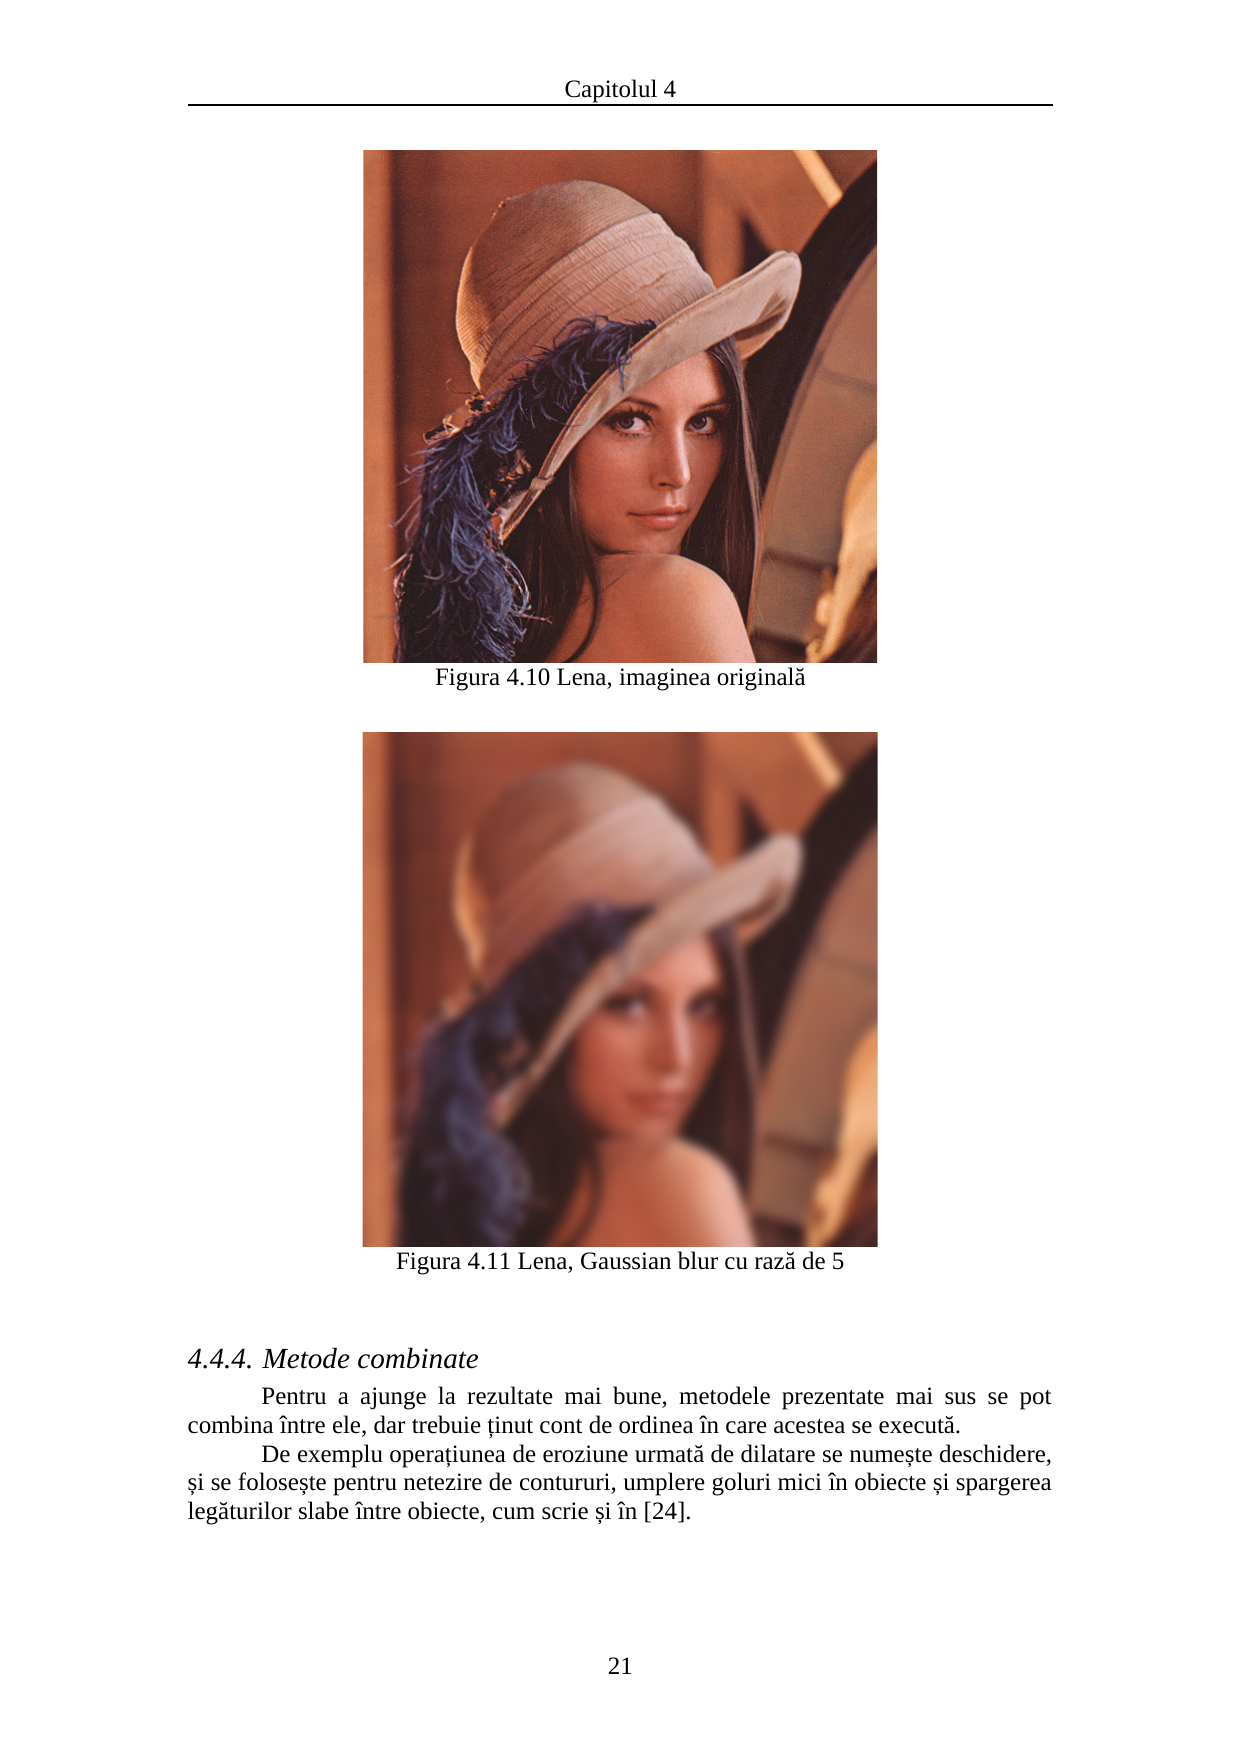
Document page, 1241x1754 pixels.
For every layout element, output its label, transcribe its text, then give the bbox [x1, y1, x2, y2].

text De exemplu operațiunea de eroziune urmată de dilatare se numește deschidere, și se folosește pentru netezire de contururi, umplere goluri mici în obiecte și spargerea legăturilor slabe între obiecte, cum scrie și în [24]. [187, 1439, 1053, 1525]
text Pentru a ajunge la rezultate mai bune, metodele prezentate mai sus se pot combina între ele, dar trebuie ținut cont de ordinea în care acestea se execută. [187, 1381, 1053, 1439]
text Figura . Lena, imaginea originală [187, 662, 1053, 691]
picture [362, 732, 878, 1247]
subtitle Metode combinate [187, 1341, 1053, 1375]
text Figura . Lena, Gaussian blur cu rază de 5 [187, 1246, 1053, 1275]
picture [363, 150, 878, 663]
